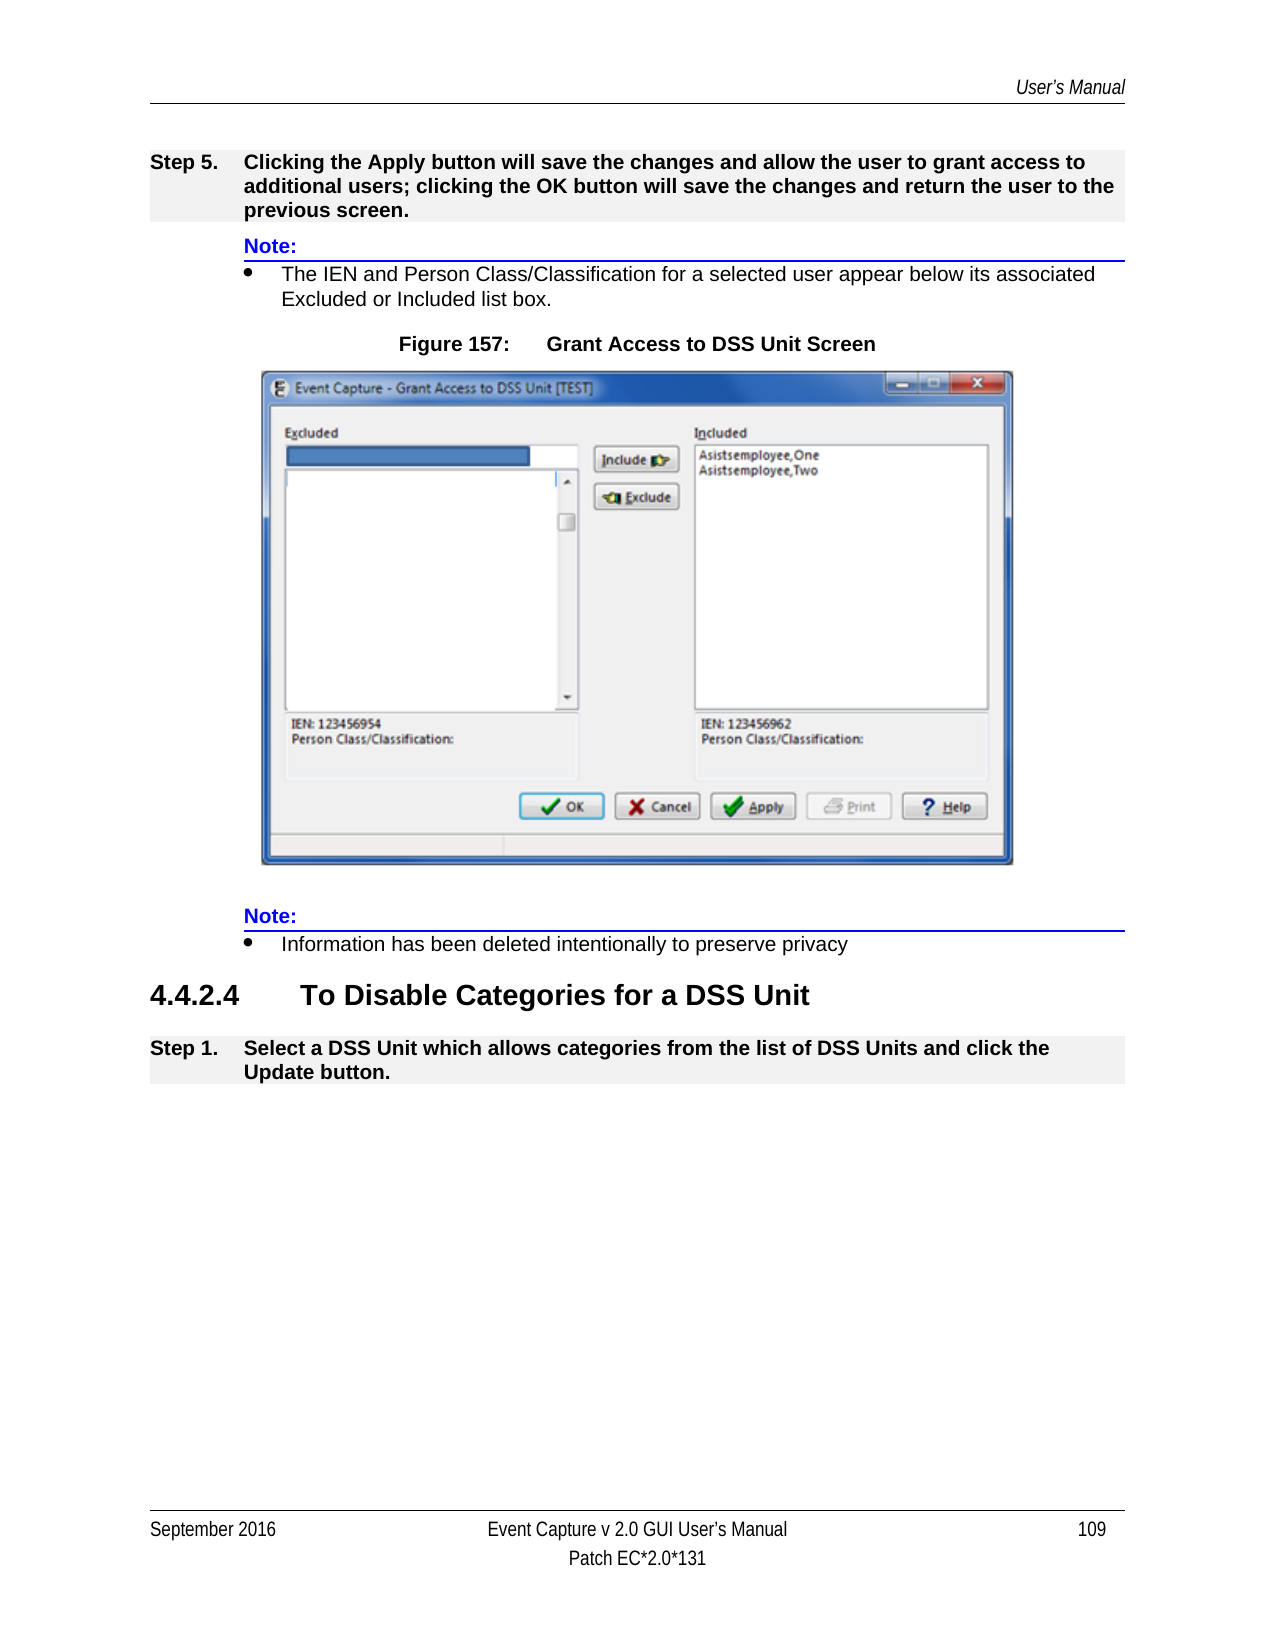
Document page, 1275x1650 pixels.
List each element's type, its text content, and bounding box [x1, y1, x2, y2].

text Note: [244, 234, 1125, 260]
text Note: [244, 904, 1125, 930]
list The IEN and Person Class/Classification for a selected user appear below its associated Excluded or Included list box. [244, 262, 1125, 311]
text Grant Access to DSS Unit Screen [150, 332, 1125, 356]
list Information has been deleted intentionally to preserve privacy [244, 932, 1125, 957]
picture [260, 368, 1015, 867]
list Select a DSS Unit which allows categories from the list of DSS Units and click the Update button. [150, 1036, 1125, 1084]
subtitle To Disable Categories for a DSS Unit [150, 978, 1125, 1011]
text Clicking the Apply button will save the changes and allow the user to grant access to additional users; clicking the OK button will save the changes and return the user to the previous screen. [150, 150, 1125, 222]
